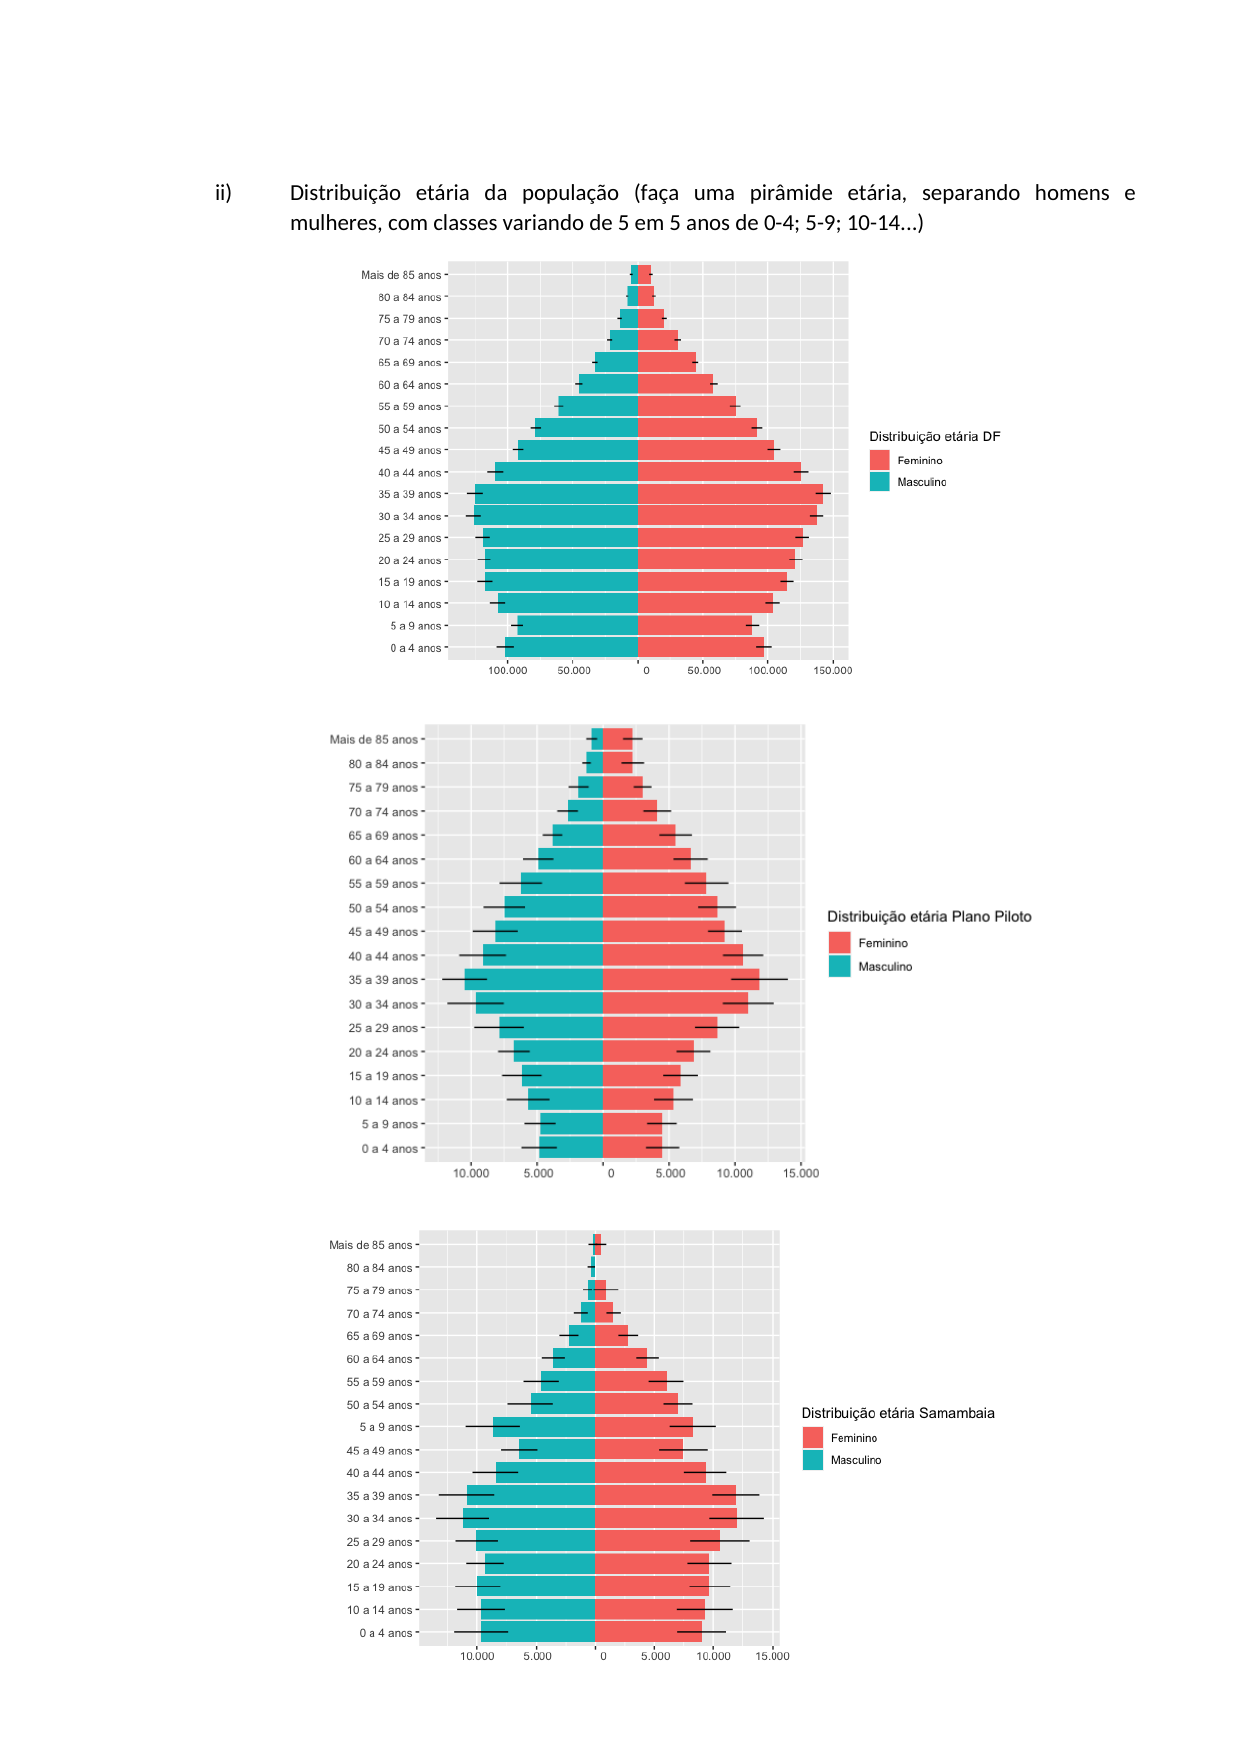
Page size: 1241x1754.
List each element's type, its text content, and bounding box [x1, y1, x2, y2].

picture [305, 717, 1047, 1205]
picture [338, 255, 1014, 699]
list Distribuição etária da população (faça uma pirâmide etária, separando homens e mulheres, com classes variando de 5 em 5 anos de 0-4; 5-9; 10-14...) [215, 178, 1137, 236]
picture [305, 1223, 1009, 1686]
